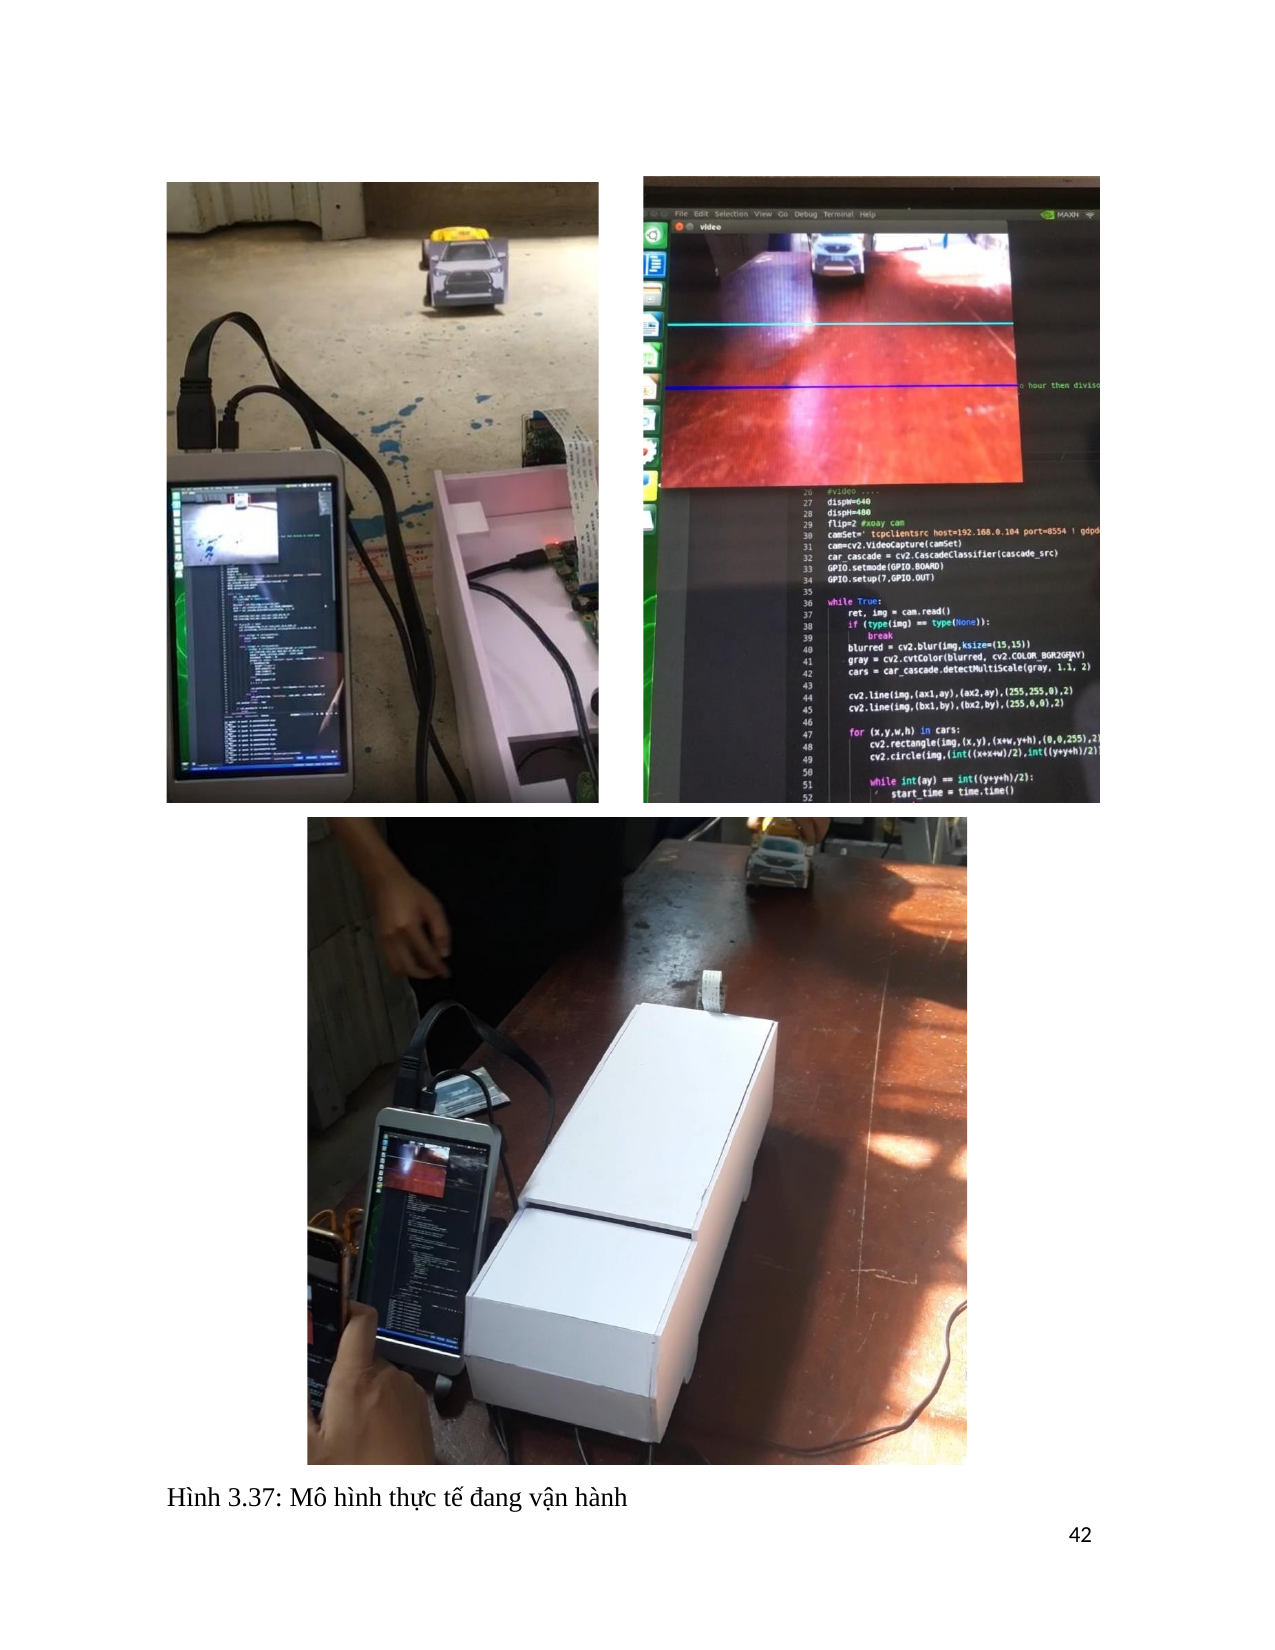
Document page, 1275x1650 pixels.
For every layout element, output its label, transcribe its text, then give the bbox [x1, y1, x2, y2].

text Hình 3.37: Mô hình thực tế đang vận hành [167, 1482, 1250, 1513]
picture [643, 176, 1100, 803]
picture [307, 817, 968, 1465]
picture [166, 182, 599, 803]
